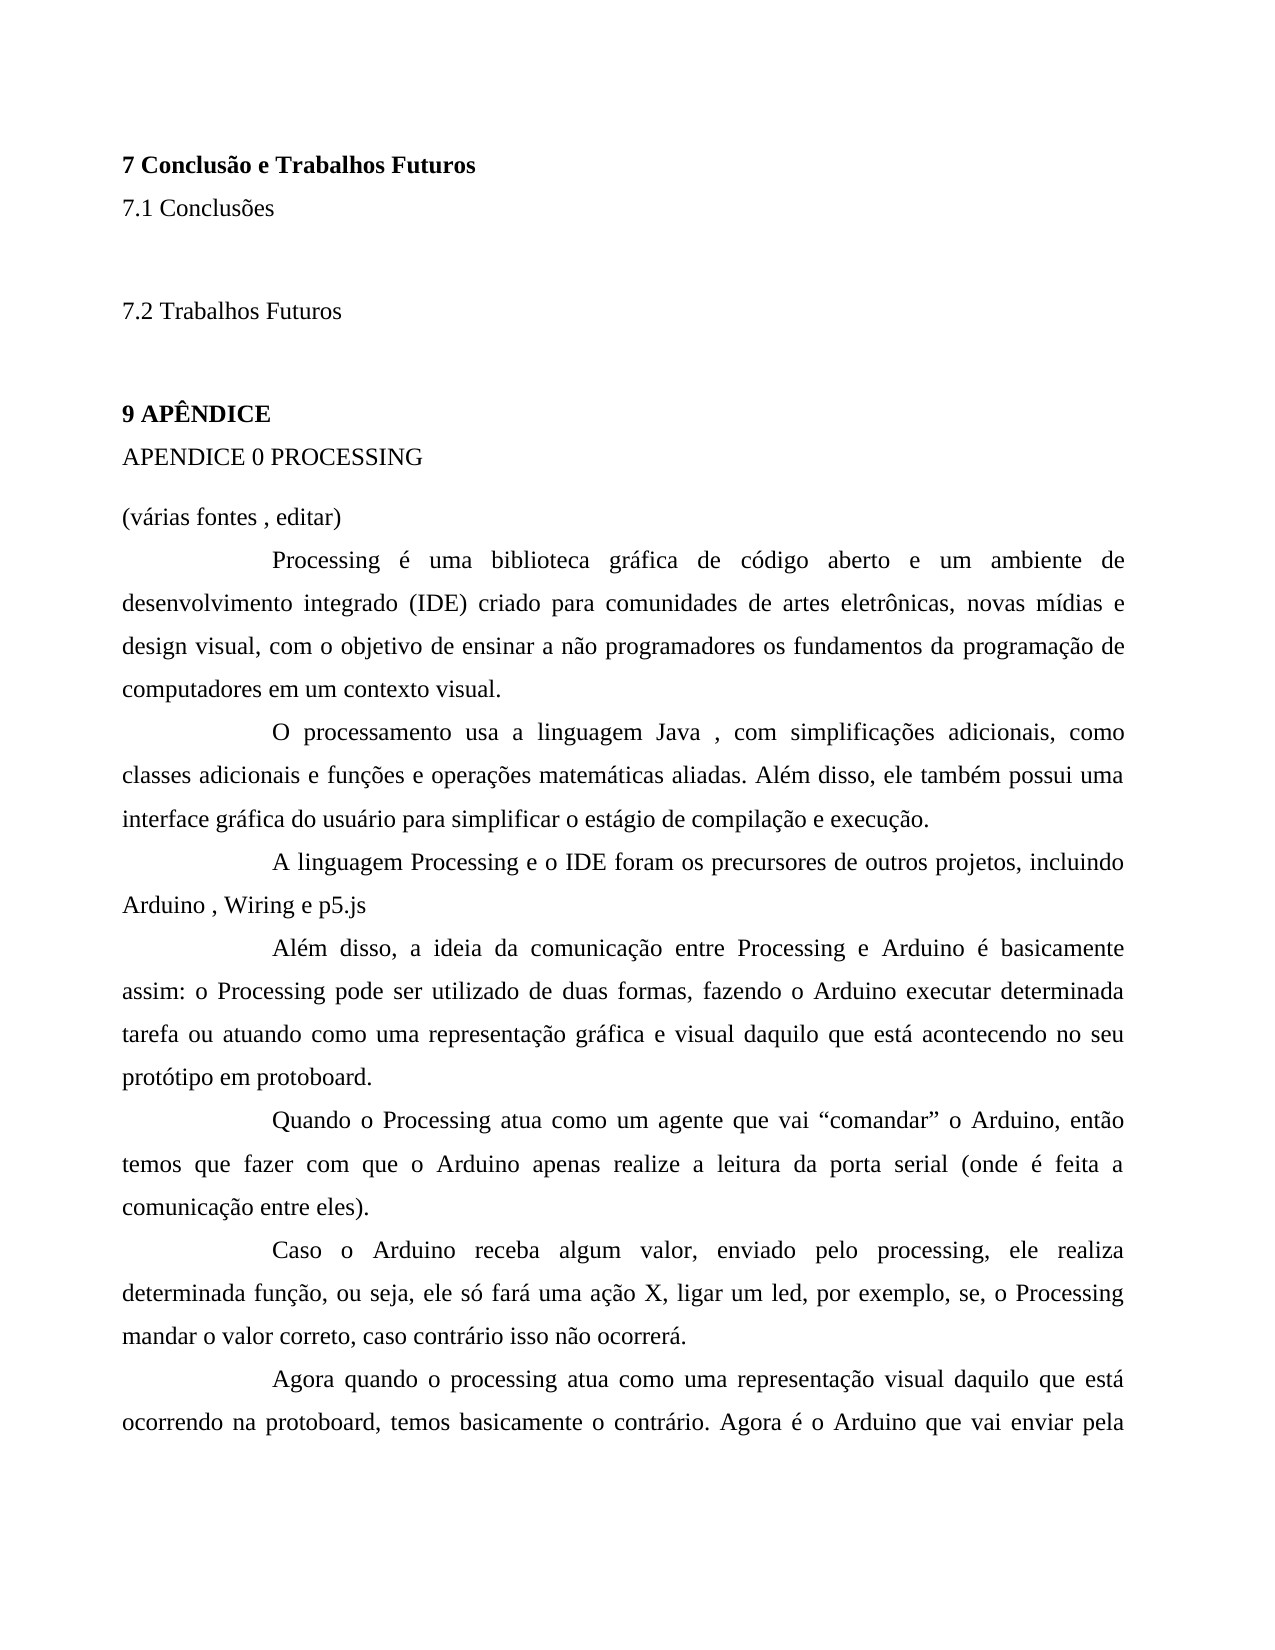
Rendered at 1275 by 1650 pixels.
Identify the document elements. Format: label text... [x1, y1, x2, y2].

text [122, 1364, 1125, 1436]
text Quando o Processing atua como um agente que vai “comandar” o Arduino, então temos que fazer com que o Arduino apenas realize a leitura da porta serial (onde é feita a comunicação entre eles). [122, 1106, 1125, 1221]
subtitle 7.1 Conclusões [122, 193, 1125, 222]
subtitle 9 APÊNDICE [122, 399, 1125, 428]
text Além disso, a ideia da comunicação entre Processing e Arduino é basicamente assim: o Processing pode ser utilizado de duas formas, fazendo o Arduino executar determinada tarefa ou atuando como uma representação gráfica e visual daquilo que está acontecendo no seu protótipo em protoboard. [122, 933, 1125, 1091]
subtitle 7 Conclusão e Trabalhos Futuros [122, 150, 1125, 179]
text Processing é uma biblioteca gráfica de código aberto e um ambiente de desenvolvimento integrado (IDE) criado para comunidades de artes eletrônicas, novas mídias e design visual, com o objetivo de ensinar a não programadores os fundamentos da programação de computadores em um contexto visual. [122, 545, 1125, 703]
text (várias fontes , editar) [122, 502, 1125, 531]
subtitle 7.2 Trabalhos Futuros [122, 296, 1125, 325]
text Caso o Arduino receba algum valor, enviado pelo processing, ele realiza determinada função, ou seja, ele só fará uma ação X, ligar um led, por exemplo, se, o Processing mandar o valor correto, caso contrário isso não ocorrerá. [122, 1235, 1125, 1350]
text A linguagem Processing e o IDE foram os precursores de outros projetos, incluindo Arduino , Wiring e p5.js [122, 847, 1125, 919]
text O processamento usa a linguagem Java , com simplificações adicionais, como classes adicionais e funções e operações matemáticas aliadas. Além disso, ele também possui uma interface gráfica do usuário para simplificar o estágio de compilação e execução. [122, 717, 1125, 832]
text APENDICE 0 PROCESSING [122, 442, 1125, 471]
